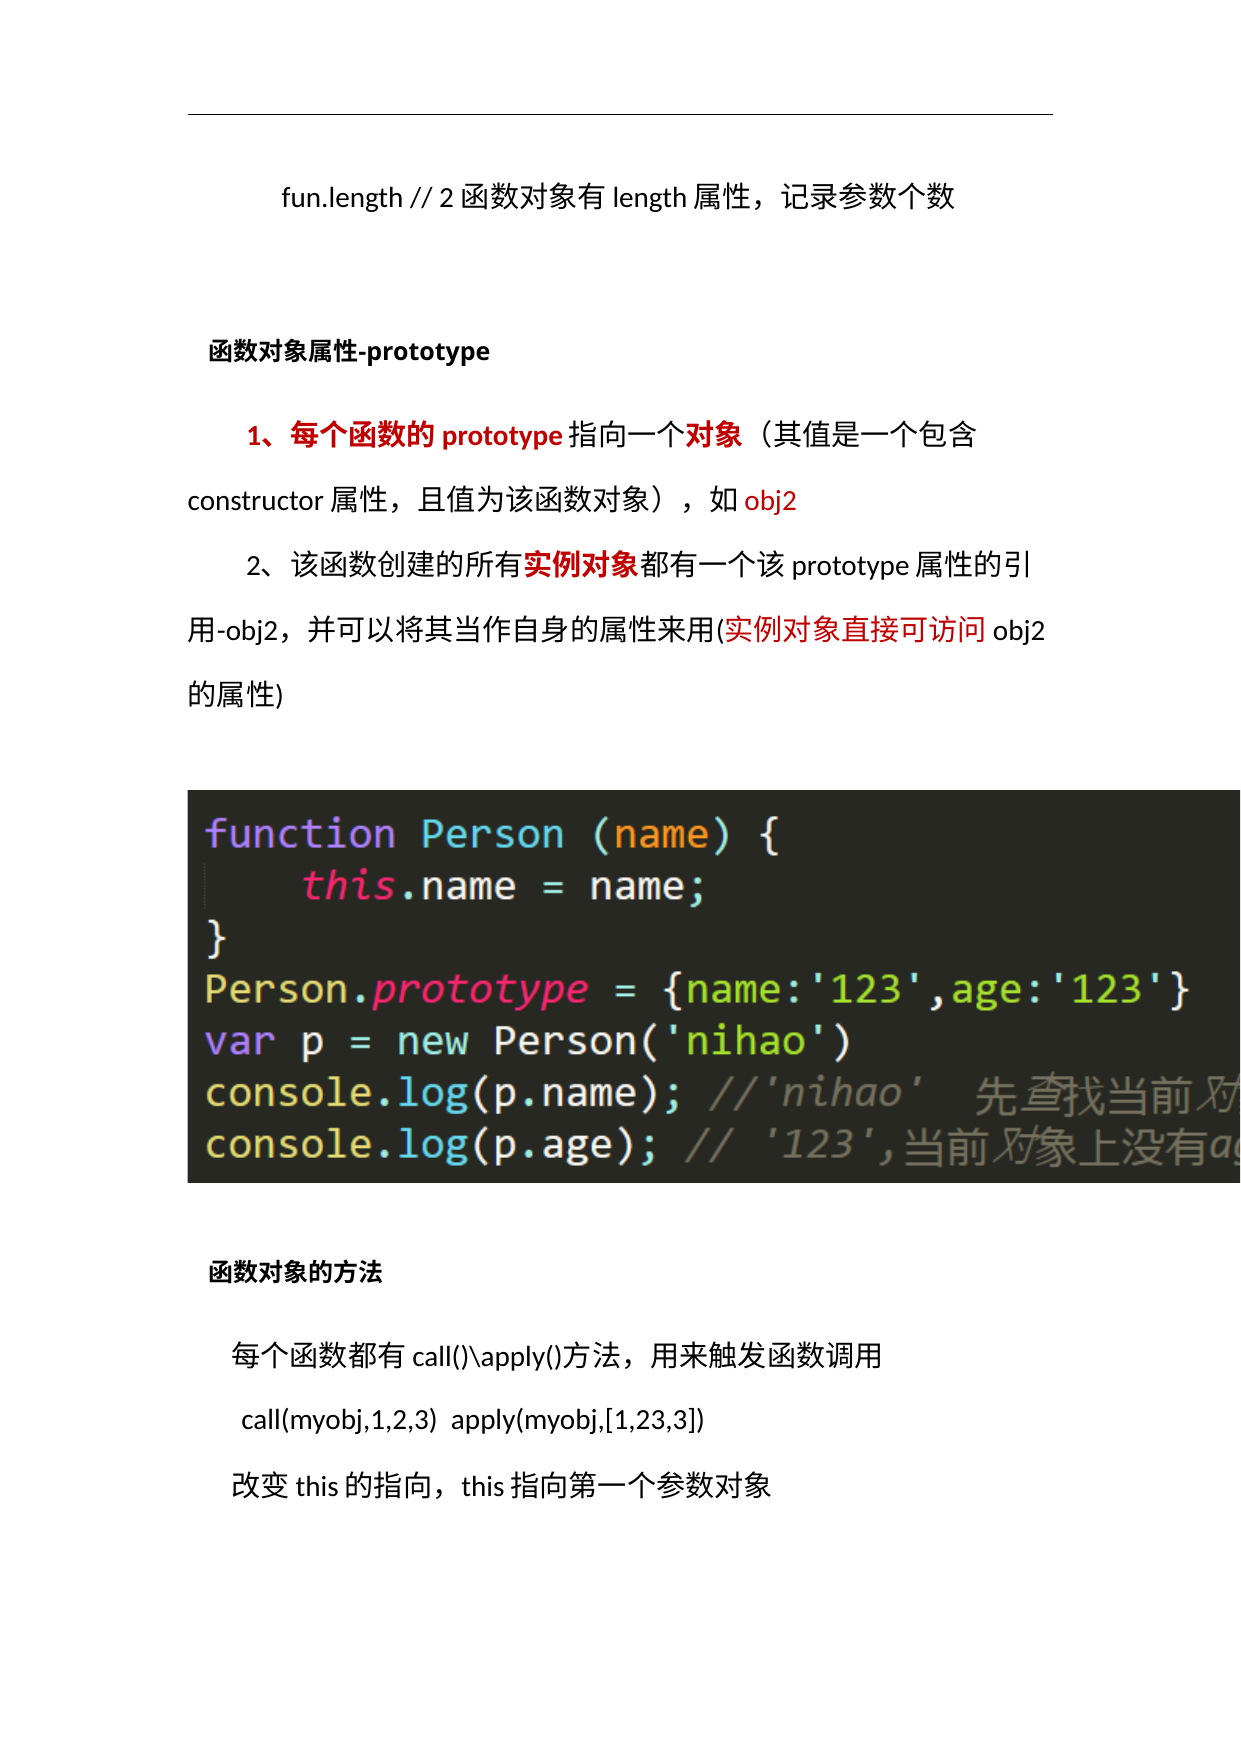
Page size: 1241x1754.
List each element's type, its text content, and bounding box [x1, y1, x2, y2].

text 每个函数都有call()\apply()方法，用来触发函数调用 [187, 1322, 1053, 1387]
picture [187, 790, 1241, 1183]
text 1、每个函数的prototype指向一个对象（其值是一个包含constructor属性，且值为该函数对象），如obj2 [187, 401, 1053, 531]
text 改变this的指向，this指向第一个参数对象 [187, 1452, 1053, 1517]
text call(myobj,1,2,3) apply(myobj,[1,23,3]) [187, 1387, 1053, 1452]
subtitle 函数对象的方法 [187, 1238, 1053, 1303]
text 2、该函数创建的所有实例对象都有一个该prototype属性的引用-obj2，并可以将其当作自身的属性来用(实例对象直接可访问obj2的属性) [187, 531, 1053, 726]
subtitle 函数对象属性-prototype [187, 317, 1053, 382]
text fun.length // 2 函数对象有length属性，记录参数个数 [187, 162, 1053, 227]
